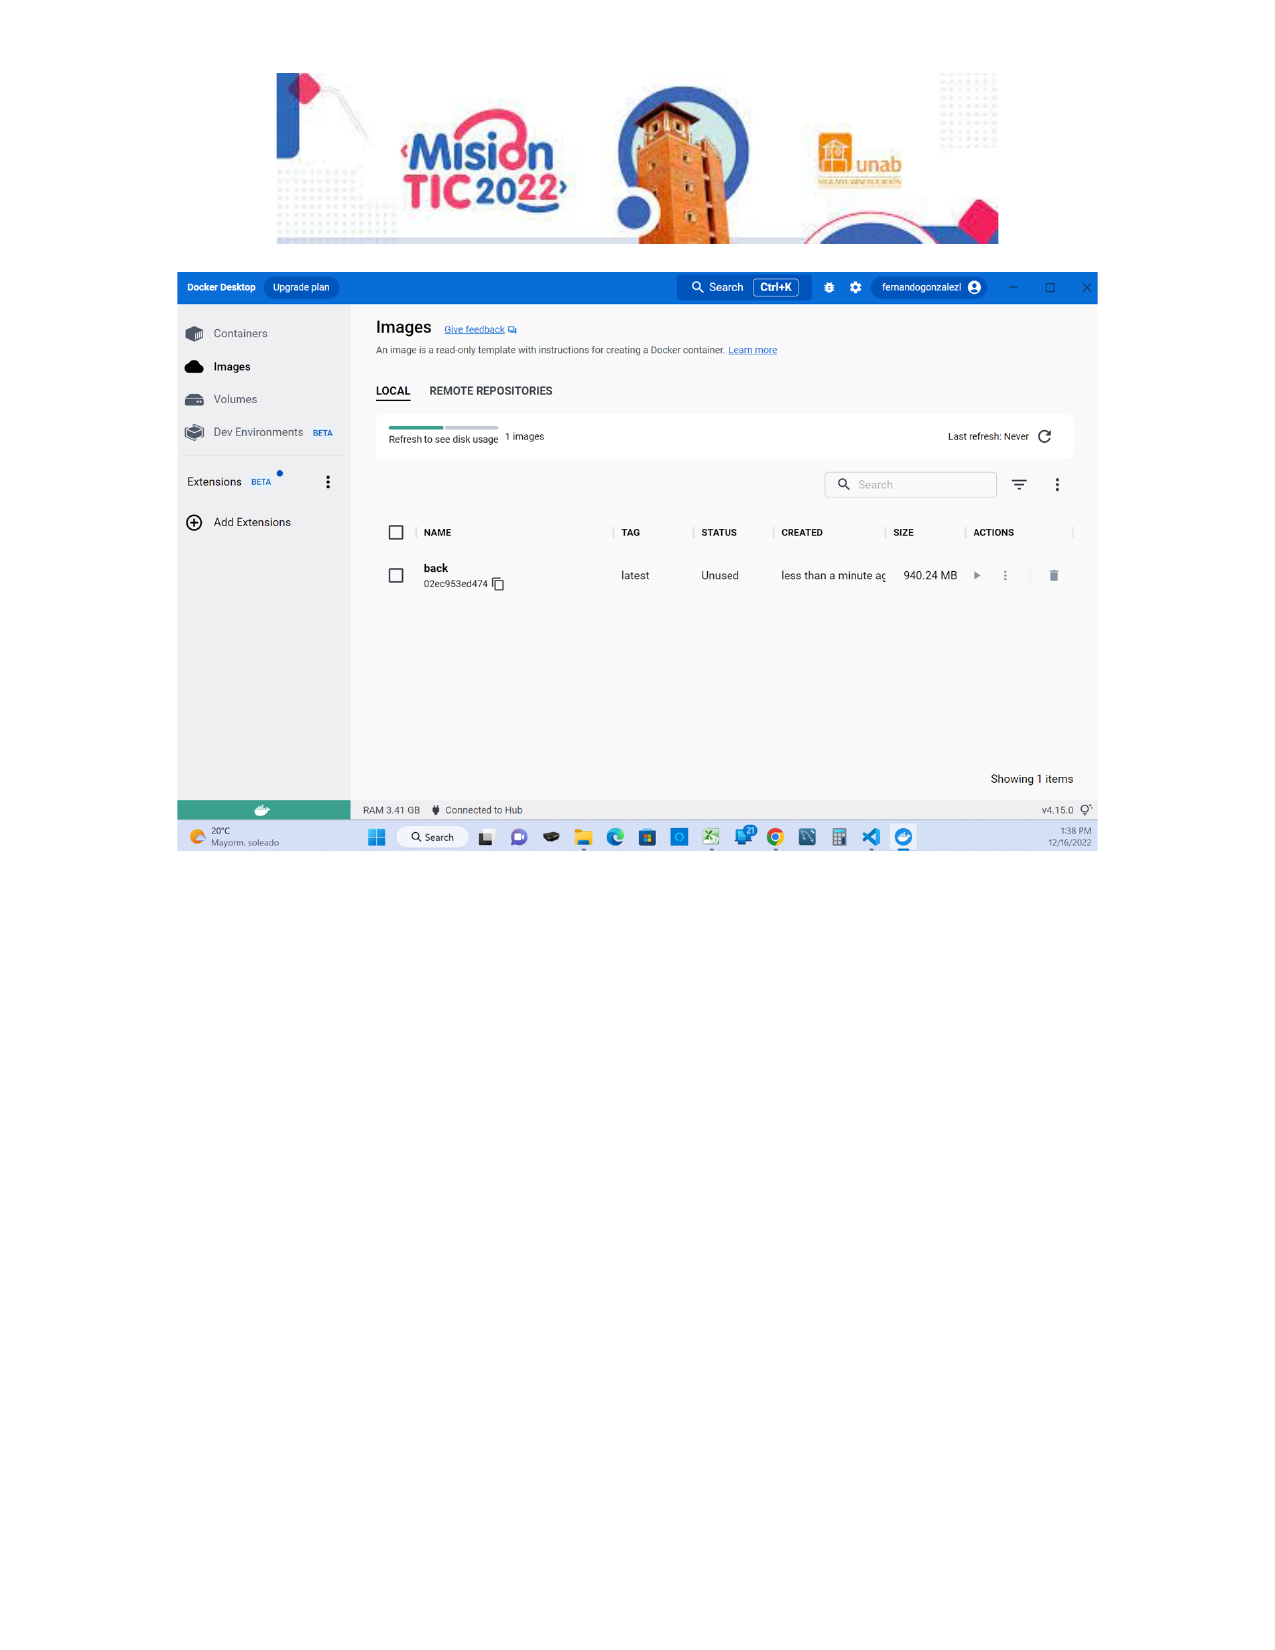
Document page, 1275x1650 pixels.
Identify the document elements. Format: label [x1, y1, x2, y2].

picture [177, 272, 1098, 851]
picture [276, 73, 999, 244]
